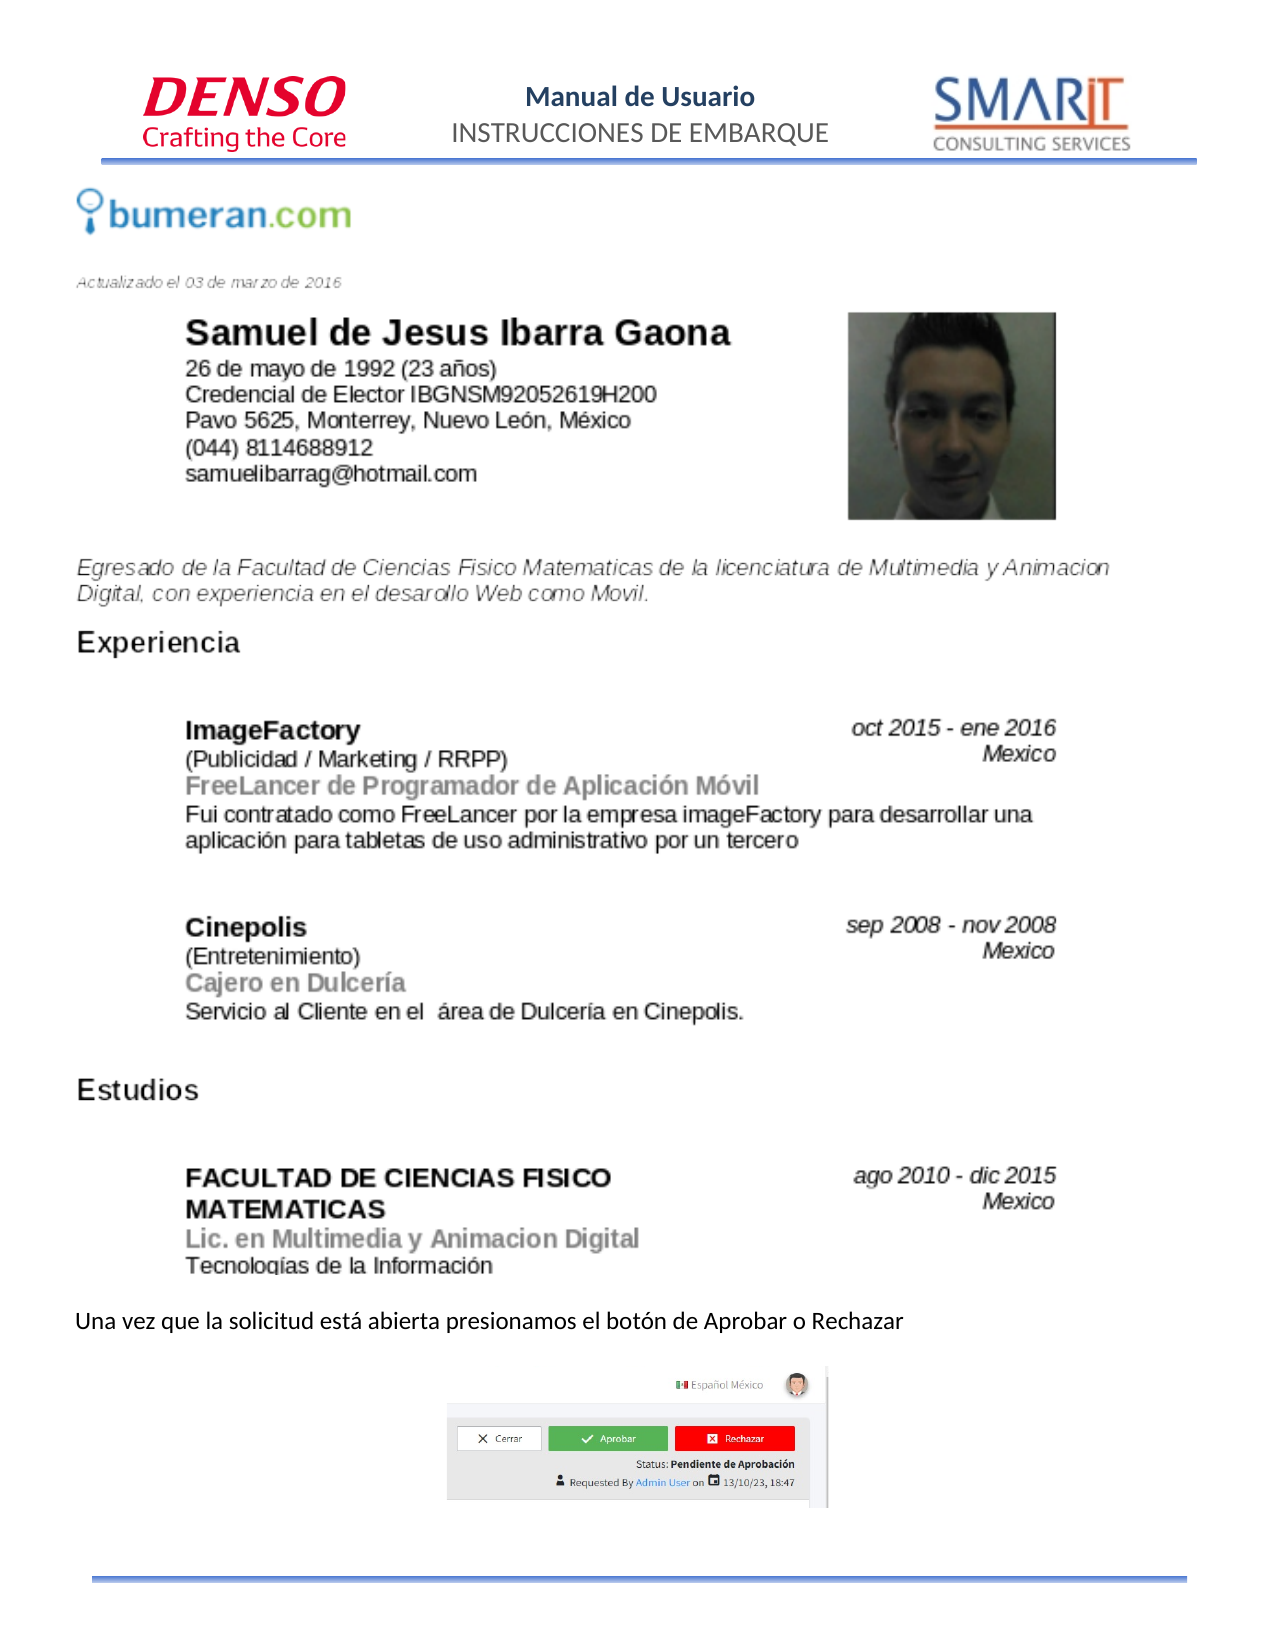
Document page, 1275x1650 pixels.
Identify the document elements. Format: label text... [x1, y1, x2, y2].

picture [143, 76, 346, 152]
picture [931, 75, 1135, 154]
picture [446, 1366, 829, 1508]
text Una vez que la solicitud está abierta presionamos el botón de Aprobar o Rechazar [75, 1306, 1200, 1336]
